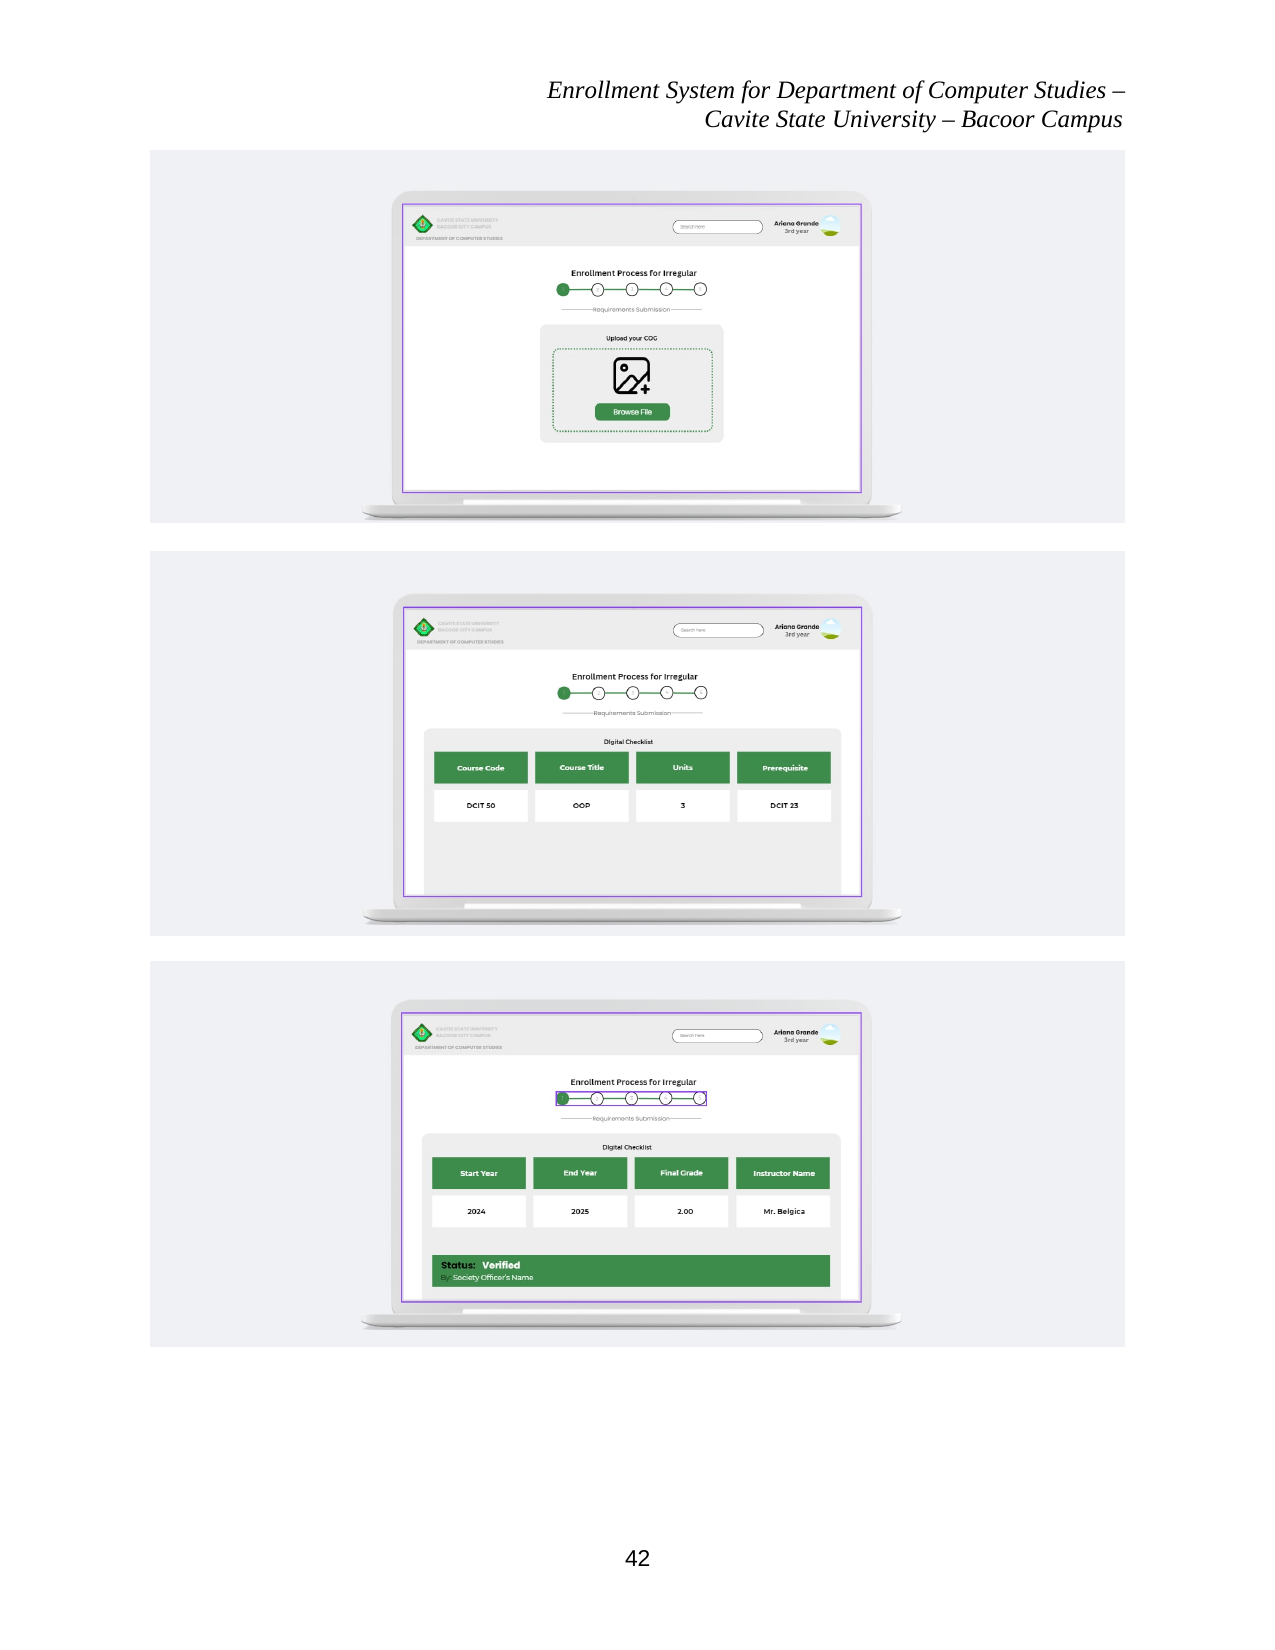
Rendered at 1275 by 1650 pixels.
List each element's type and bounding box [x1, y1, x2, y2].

picture [150, 150, 1125, 523]
picture [150, 961, 1125, 1347]
picture [150, 551, 1125, 936]
